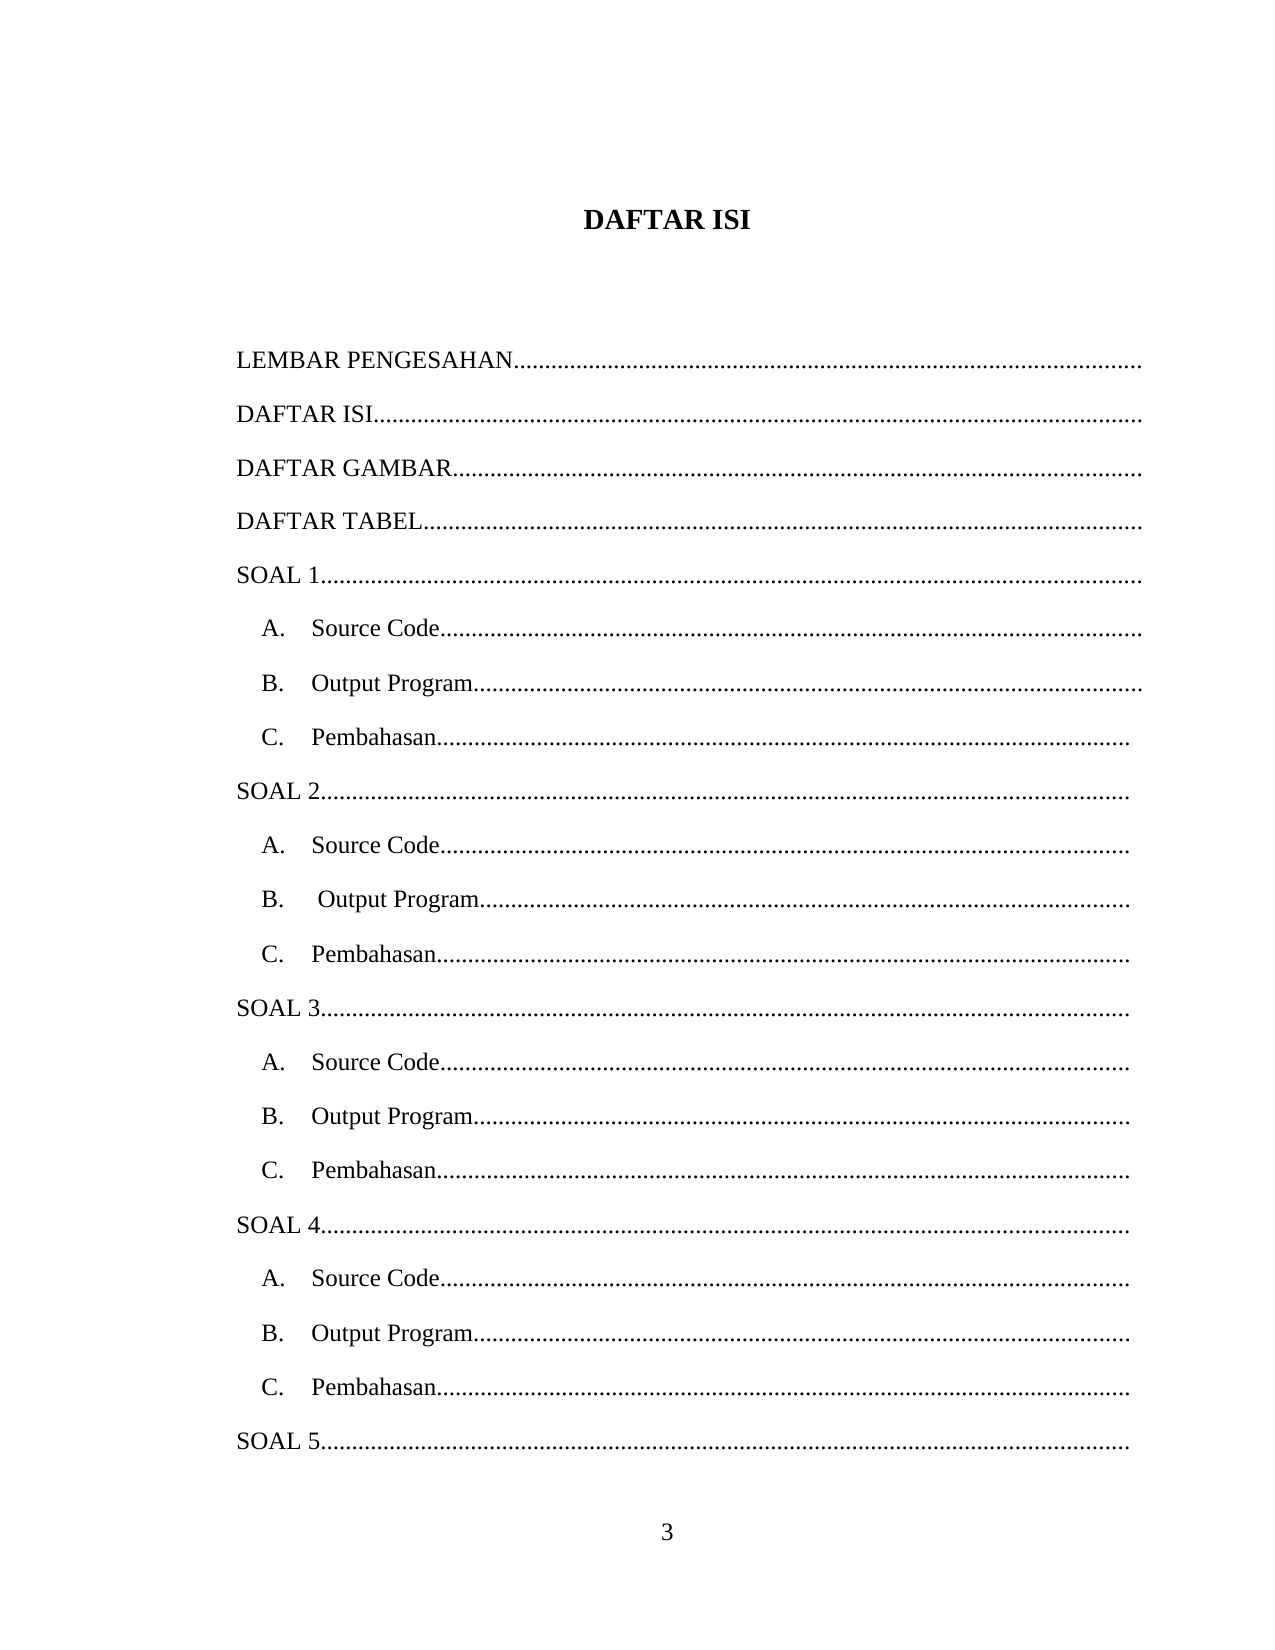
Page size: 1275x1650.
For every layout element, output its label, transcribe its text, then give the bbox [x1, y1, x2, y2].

subtitle DAFTAR ISI [236, 202, 1098, 236]
